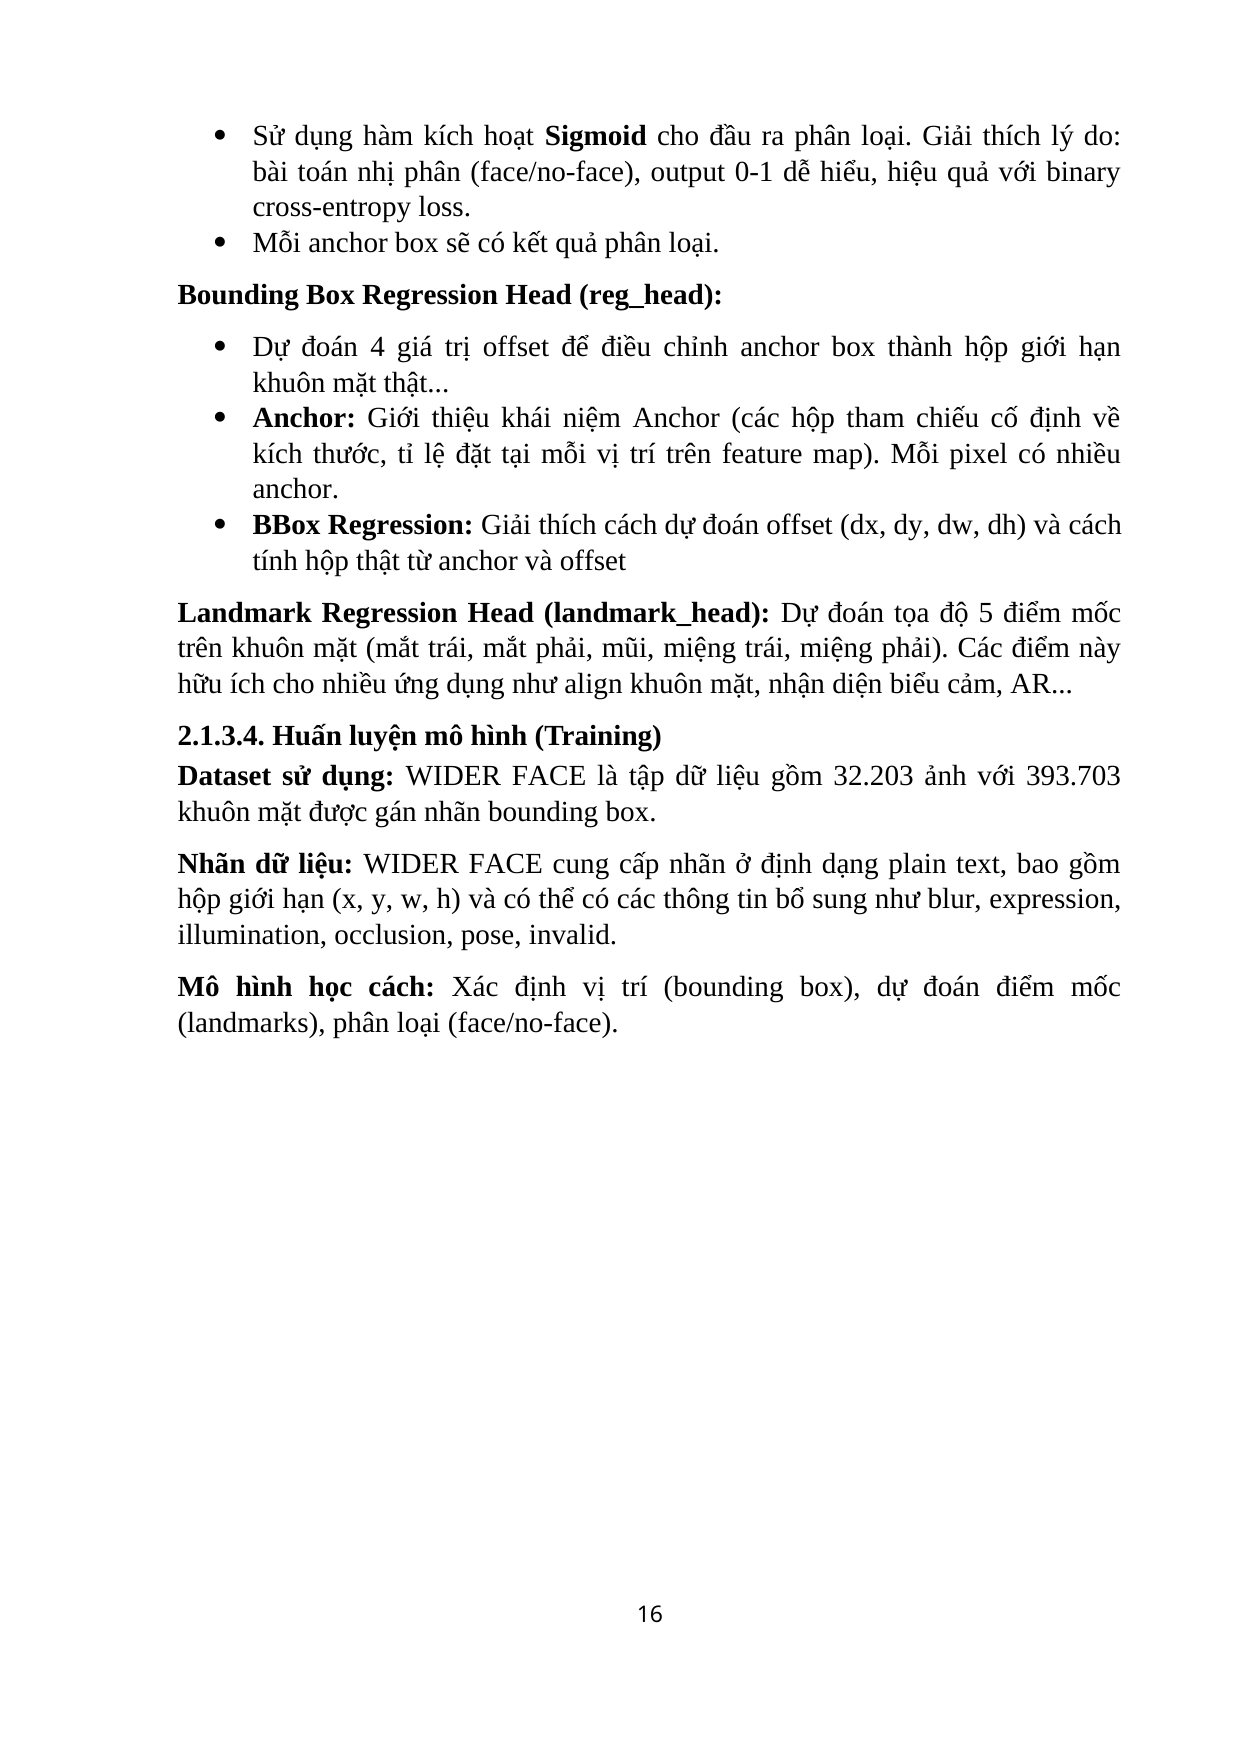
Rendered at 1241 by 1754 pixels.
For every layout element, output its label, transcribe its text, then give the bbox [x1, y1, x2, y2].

text Mô hình học cách: Xác định vị trí (bounding box), dự đoán điểm mốc (landmarks), phân loại (face/no-face). [177, 969, 1122, 1038]
list Sử dụng hàm kích hoạt Sigmoid cho đầu ra phân loại. Giải thích lý do: bài toán nhị phân (face/no-face), output 0-1 dễ hiểu, hiệu quả với binary cross-entropy loss. [215, 118, 1122, 223]
list Mỗi anchor box sẽ có kết quả phân loại. [215, 225, 1122, 258]
text Bounding Box Regression Head (reg_head): [177, 277, 1122, 311]
list Anchor: Giới thiệu khái niệm Anchor (các hộp tham chiếu cố định về kích thước, tỉ lệ đặt tại mỗi vị trí trên feature map). Mỗi pixel có nhiều anchor. [215, 400, 1122, 505]
list Dự đoán 4 giá trị offset để điều chỉnh anchor box thành hộp giới hạn khuôn mặt thật... [215, 329, 1122, 398]
subtitle 2.1.3.4. Huấn luyện mô hình (Training) [177, 718, 1122, 752]
text Dataset sử dụng: WIDER FACE là tập dữ liệu gồm 32.203 ảnh với 393.703 khuôn mặt được gán nhãn bounding box. [177, 758, 1122, 827]
list BBox Regression: Giải thích cách dự đoán offset (dx, dy, dw, dh) và cách tính hộp thật từ anchor và offset [215, 507, 1122, 576]
text Landmark Regression Head (landmark_head): Dự đoán tọa độ 5 điểm mốc trên khuôn mặt (mắt trái, mắt phải, mũi, miệng trái, miệng phải). Các điểm này hữu ích cho nhiều ứng dụng như align khuôn mặt, nhận diện biểu cảm, AR... [177, 595, 1122, 699]
text Nhãn dữ liệu: WIDER FACE cung cấp nhãn ở định dạng plain text, bao gồm hộp giới hạn (x, y, w, h) và có thể có các thông tin bổ sung như blur, expression, illumination, occlusion, pose, invalid. [177, 846, 1122, 951]
